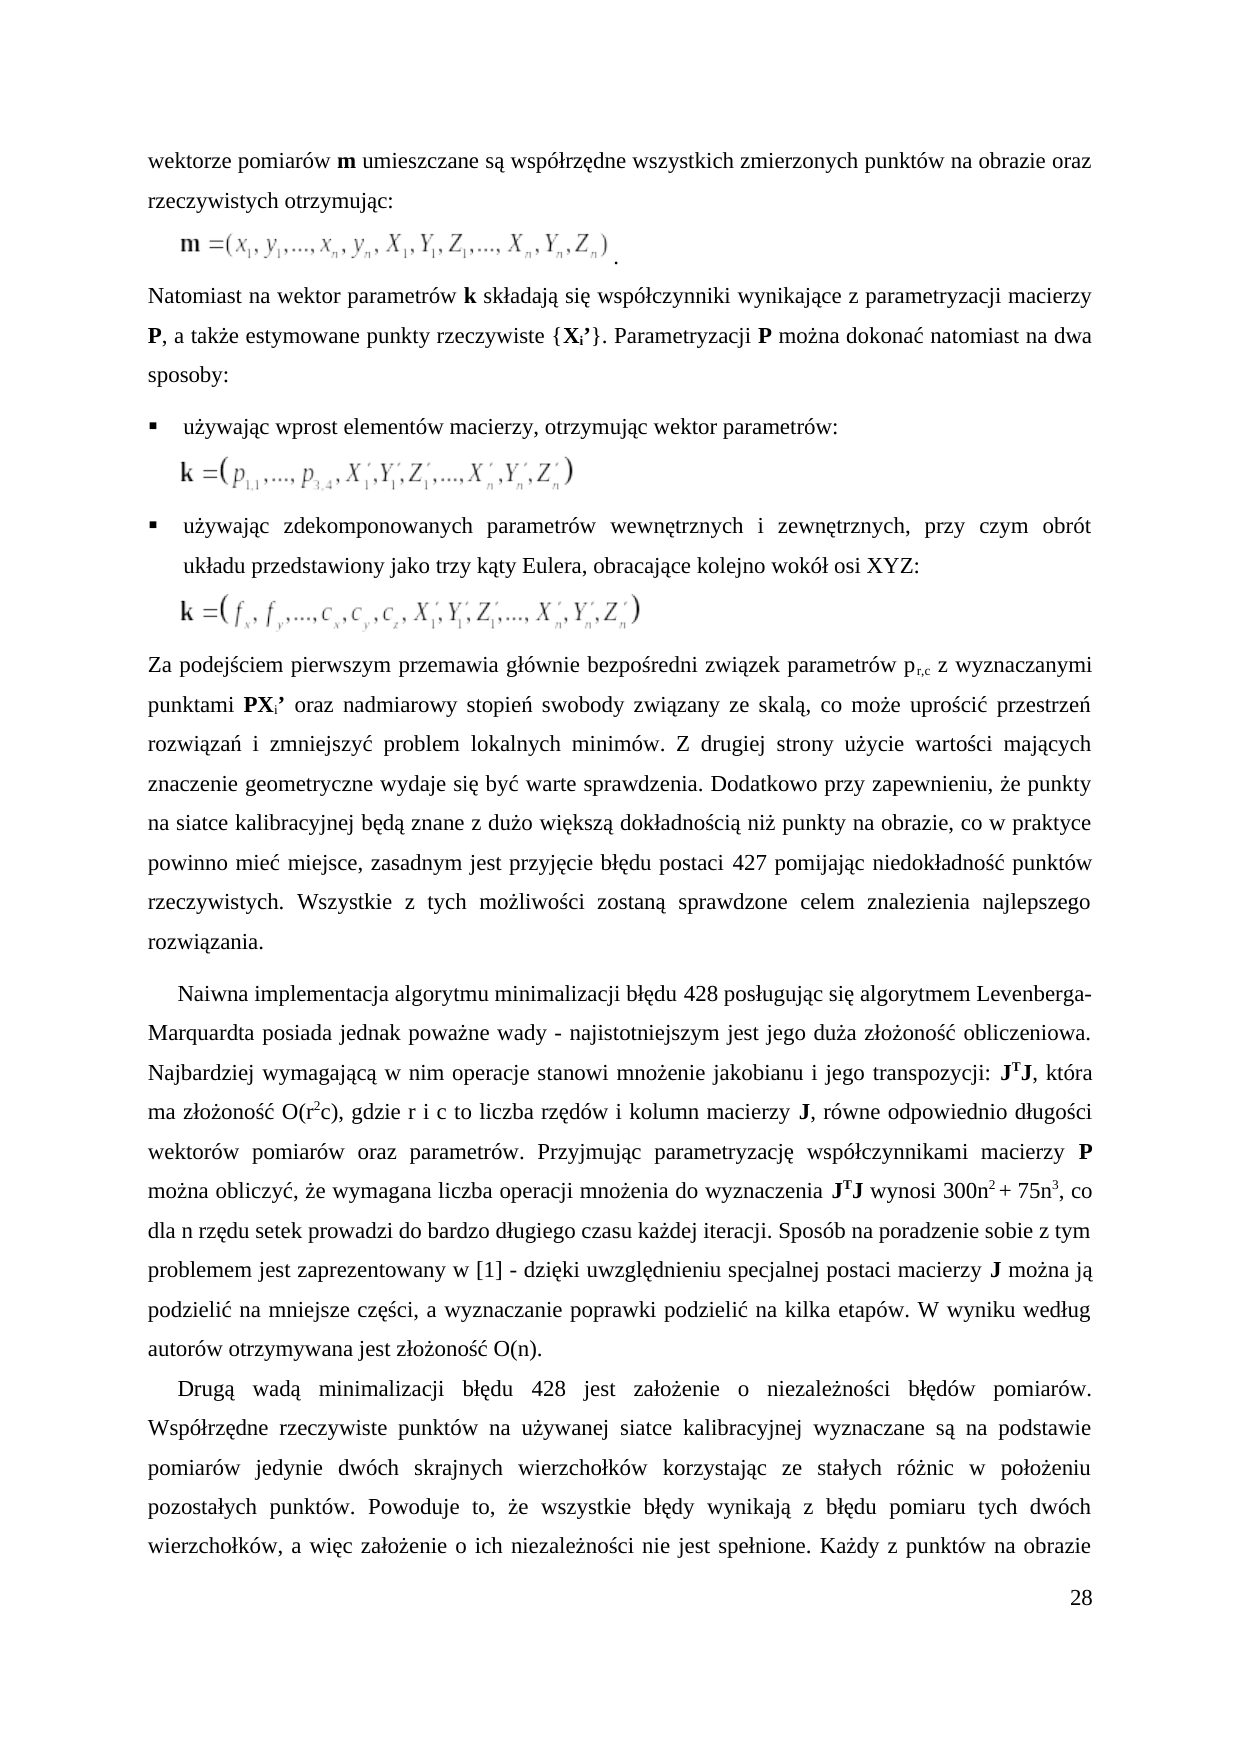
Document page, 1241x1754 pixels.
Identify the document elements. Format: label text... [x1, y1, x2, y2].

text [148, 148, 1093, 213]
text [148, 1375, 1093, 1559]
text używając wprost elementów macierzy, otrzymując wektor parametrów: [148, 413, 1093, 439]
text używając zdekomponowanych parametrów wewnętrznych i zewnętrznych, przy czym obrót układu przedstawiony jako trzy kąty Eulera, obracające kolejno wokół osi XYZ: [148, 513, 1093, 578]
text . [148, 227, 1093, 269]
text Natomiast na wektor parametrów k składają się współczynniki wynikające z parametryzacji macierzy P, a także estymowane punkty rzeczywiste {Xi’}. Parametryzacji P można dokonać natomiast na dwa sposoby: [148, 282, 1093, 387]
text Za podejściem pierwszym przemawia głównie bezpośredni związek parametrów pr,c z wyznaczanymi punktami PXi’ oraz nadmiarowy stopień swobody związany ze skalą, co może uprościć przestrzeń rozwiązań i zmniejszyć problem lokalnych minimów. Z drugiej strony użycie wartości mających znaczenie geometryczne wydaje się być warte sprawdzenia. Dodatkowo przy zapewnieniu, że punkty na siatce kalibracyjnej będą znane z dużo większą dokładnością niż punkty na obrazie, co w praktyce powinno mieć miejsce, zasadnym jest przyjęcie błędu postaci pomijając niedokładność punktów rzeczywistych. Wszystkie z tych możliwości zostaną sprawdzone celem znalezienia najlepszego rozwiązania. [148, 652, 1093, 954]
text Naiwna implementacja algorytmu minimalizacji błędu posługując się algorytmem Levenberga-Marquardta posiada jednak poważne wady - najistotniejszym jest jego duża złożoność obliczeniowa. Najbardziej wymagającą w nim operacje stanowi mnożenie jakobianu i jego transpozycji: JTJ, która ma złożoność O(r2c), gdzie r i c to liczba rzędów i kolumn macierzy J, równe odpowiednio długości wektorów pomiarów oraz parametrów. Przyjmując parametryzację współczynnikami macierzy P można obliczyć, że wymagana liczba operacji mnożenia do wyznaczenia JTJ wynosi 300n2 + 75n3, co dla n rzędu setek prowadzi do bardzo długiego czasu każdej iteracji. Sposób na poradzenie sobie z tym problemem jest zaprezentowany w [1] - dzięki uwzględnieniu specjalnej postaci macierzy J można ją podzielić na mniejsze części, a wyznaczanie poprawki podzielić na kilka etapów. W wyniku według autorów otrzymywana jest złożoność O(n). [148, 980, 1093, 1362]
